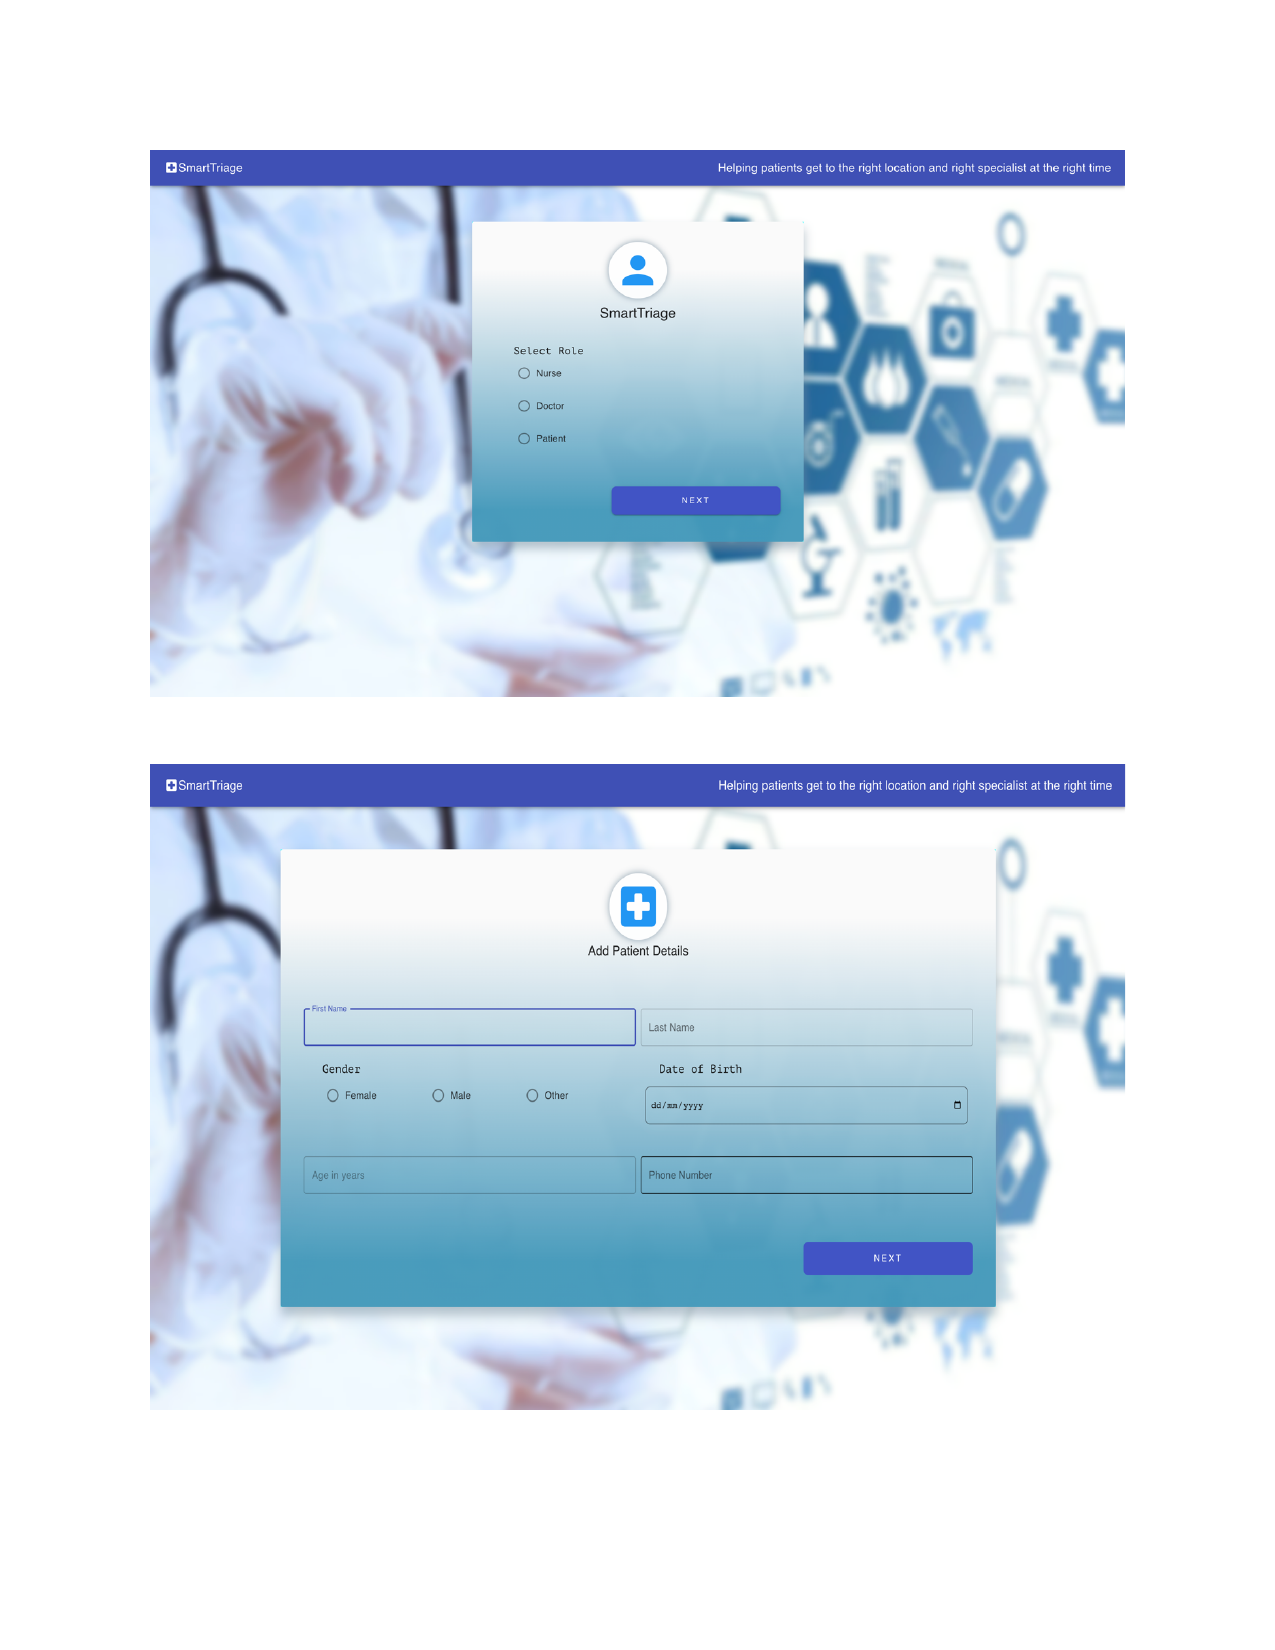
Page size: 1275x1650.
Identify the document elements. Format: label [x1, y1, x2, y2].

picture [150, 150, 1125, 697]
picture [150, 764, 1125, 1410]
